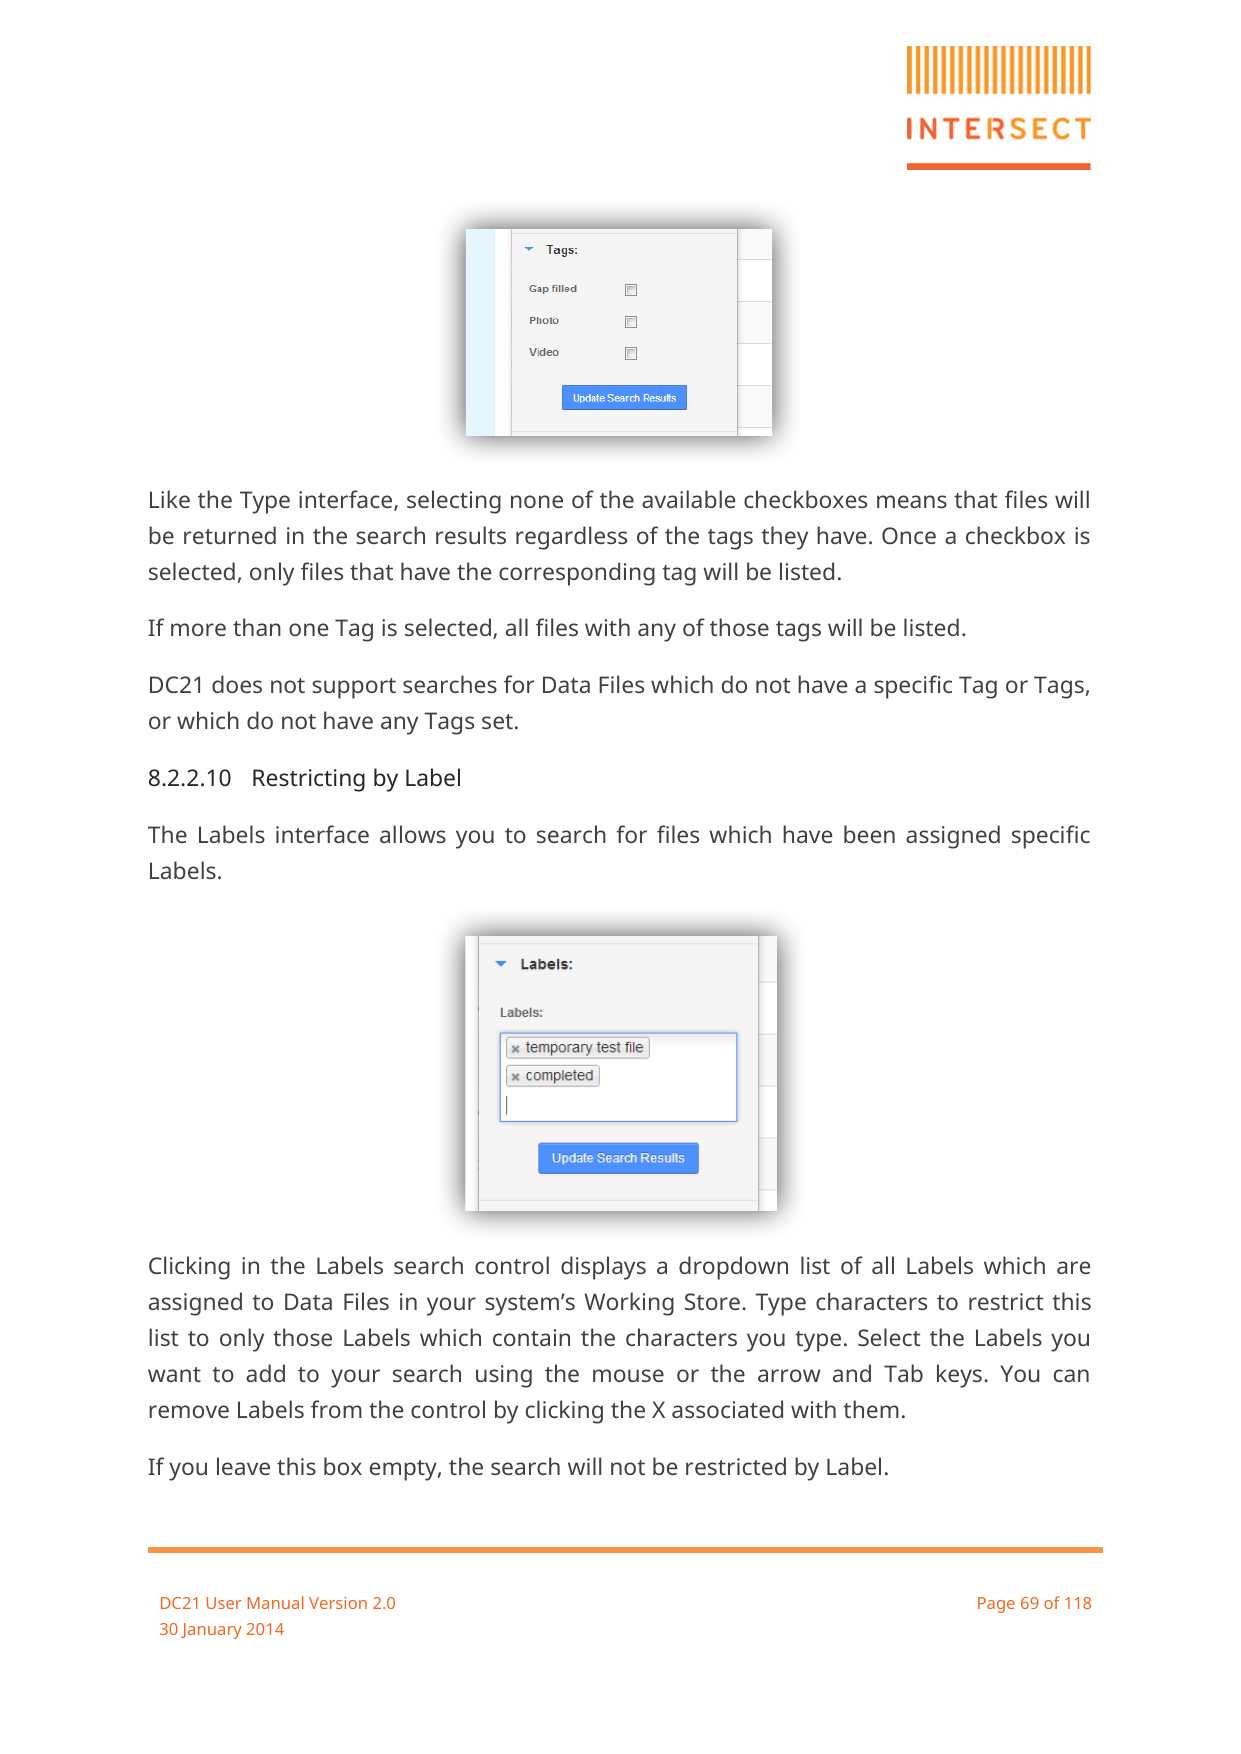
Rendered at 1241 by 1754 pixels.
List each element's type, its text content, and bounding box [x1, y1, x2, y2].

picture [905, 44, 1093, 172]
picture [465, 229, 773, 436]
text The Labels interface allows you to search for files which have been assigned specific Labels. [148, 819, 1092, 886]
picture [465, 936, 777, 1211]
text Clicking in the Labels search control displays a dropdown list of all Labels which are assigned to Data Files in your system’s Working Store. Type characters to restrict this list to only those Labels which contain the characters you type. Select the Labels you want to add to your search using the mouse or the arrow and Tab keys. You can remove Labels from the control by clicking the X associated with them. [148, 1250, 1092, 1425]
text If you leave this box empty, the search will not be restricted by Label. [148, 1451, 1092, 1482]
text DC21 does not support searches for Data Files which do not have a specific Tag or Tags, or which do not have any Tags set. [148, 669, 1092, 736]
text If more than one Tag is selected, all files with any of those tags will be listed. [148, 612, 1092, 644]
subtitle Restricting by Label [148, 762, 1092, 793]
text Like the Type interface, selecting none of the available checkboxes means that files will be returned in the search results regardless of the tags they have. Once a checkbox is selected, only files that have the corresponding tag will be listed. [148, 484, 1092, 587]
